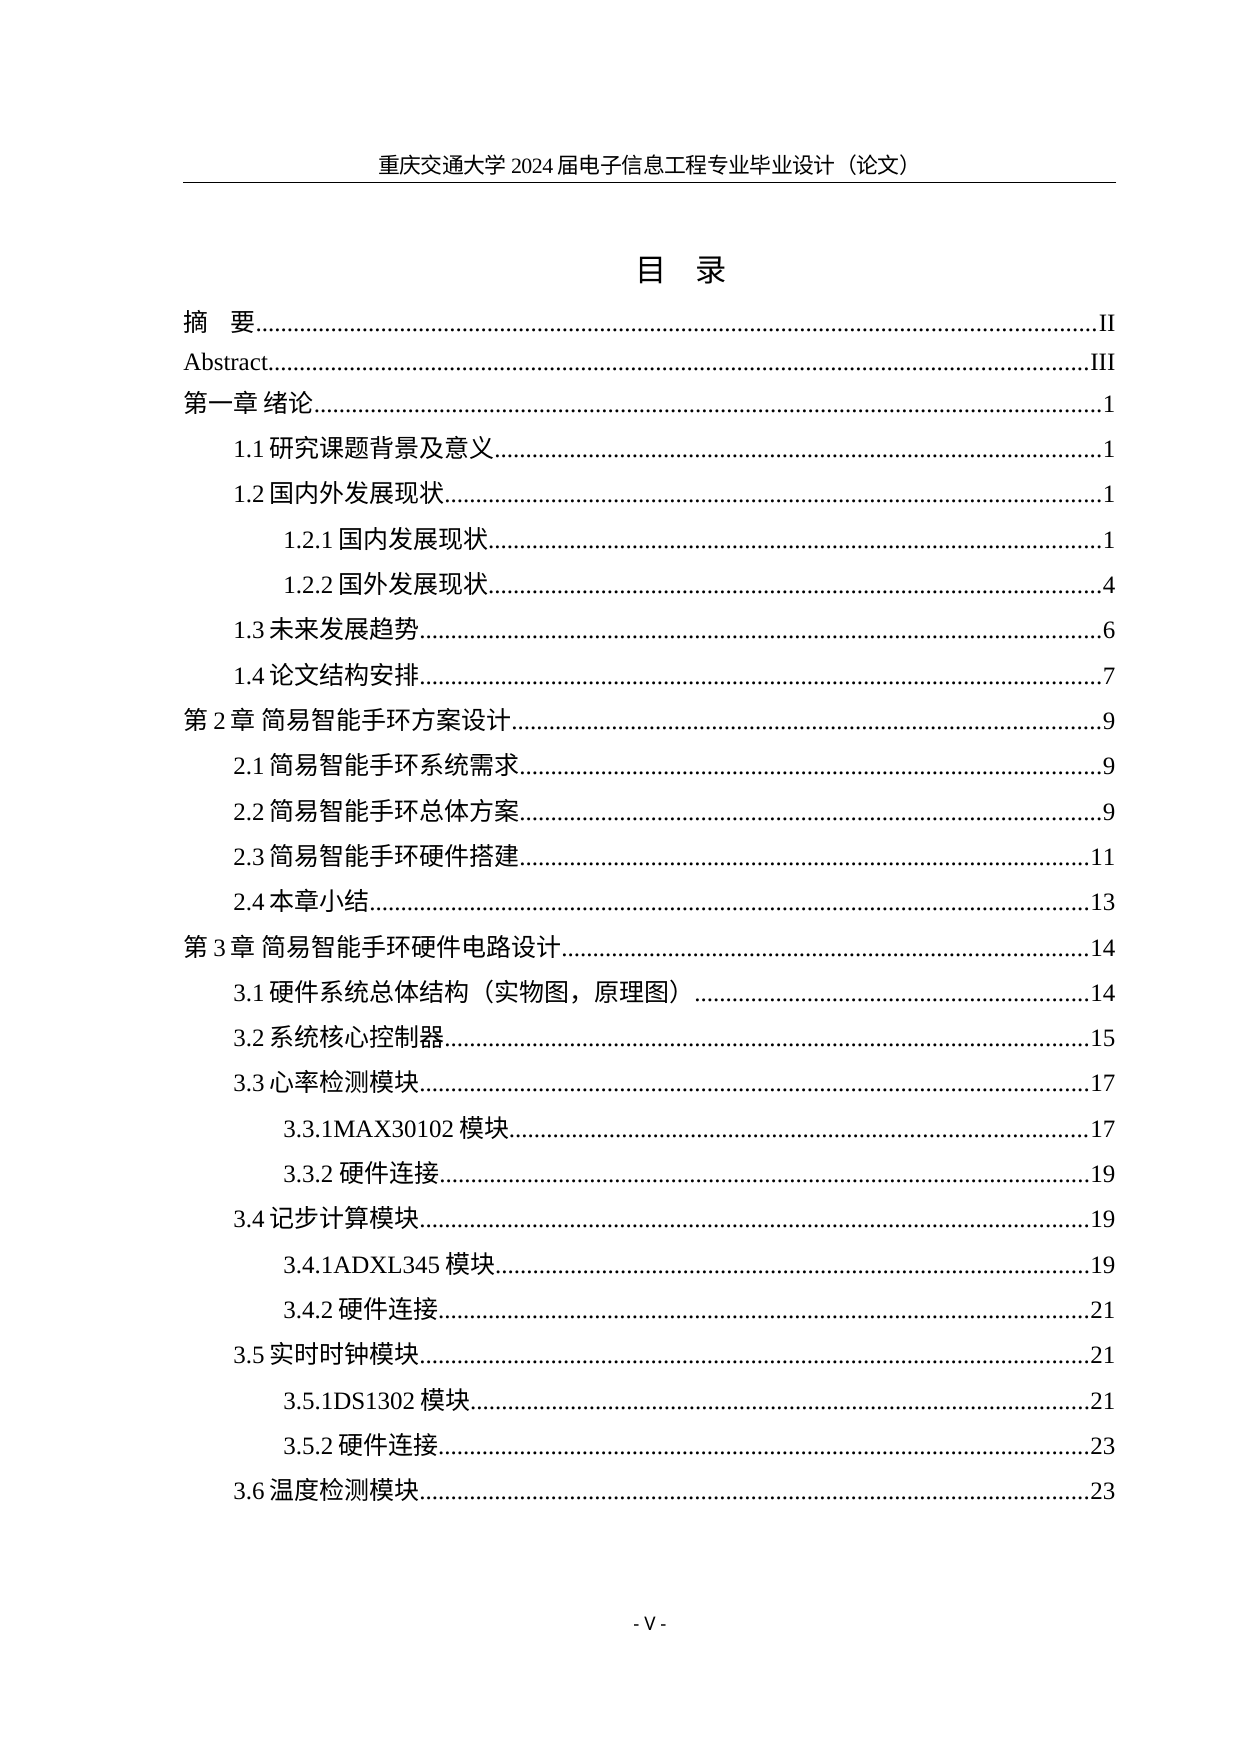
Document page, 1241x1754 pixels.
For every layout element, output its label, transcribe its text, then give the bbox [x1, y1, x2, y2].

text 第一章 绪论 1 [183, 383, 1116, 419]
text 3.2系统核心控制器 15 [233, 1018, 1116, 1054]
text 3.5.1DS1302模块 21 [283, 1380, 1116, 1416]
text 3.5.2硬件连接 23 [283, 1425, 1116, 1462]
text 3.3.2 硬件连接 19 [283, 1153, 1116, 1190]
text 1.2.2国外发展现状 4 [283, 564, 1116, 601]
text 摘 要 II [183, 302, 1116, 338]
text 2.1简易智能手环系统需求 9 [233, 746, 1116, 782]
text 2.2简易智能手环总体方案 9 [233, 791, 1116, 827]
text 目 录 [183, 246, 1116, 291]
text 1.2.1国内发展现状 1 [283, 519, 1116, 555]
text 1.4论文结构安排 7 [233, 655, 1116, 691]
text 3.1硬件系统总体结构（实物图，原理图） 14 [233, 972, 1116, 1008]
text 1.2国内外发展现状 1 [233, 474, 1116, 510]
text 1.3未来发展趋势 6 [233, 610, 1116, 646]
text 第3章 简易智能手环硬件电路设计 14 [183, 927, 1116, 963]
text 3.3心率检测模块 17 [233, 1063, 1116, 1099]
text 3.3.1MAX30102模块 17 [283, 1108, 1116, 1144]
text 第2章 简易智能手环方案设计 9 [183, 700, 1116, 737]
text 1.1研究课题背景及意义 1 [233, 428, 1116, 465]
text 3.4记步计算模块 19 [233, 1199, 1116, 1235]
text 3.5实时时钟模块 21 [233, 1335, 1116, 1371]
text 3.6温度检测模块 23 [233, 1471, 1116, 1507]
text Abstract III [183, 347, 1116, 376]
text 3.4.2硬件连接 21 [283, 1289, 1116, 1326]
text 2.3简易智能手环硬件搭建 11 [233, 836, 1116, 873]
text 2.4本章小结 13 [233, 882, 1116, 918]
text 3.4.1ADXL345模块 19 [283, 1244, 1116, 1280]
